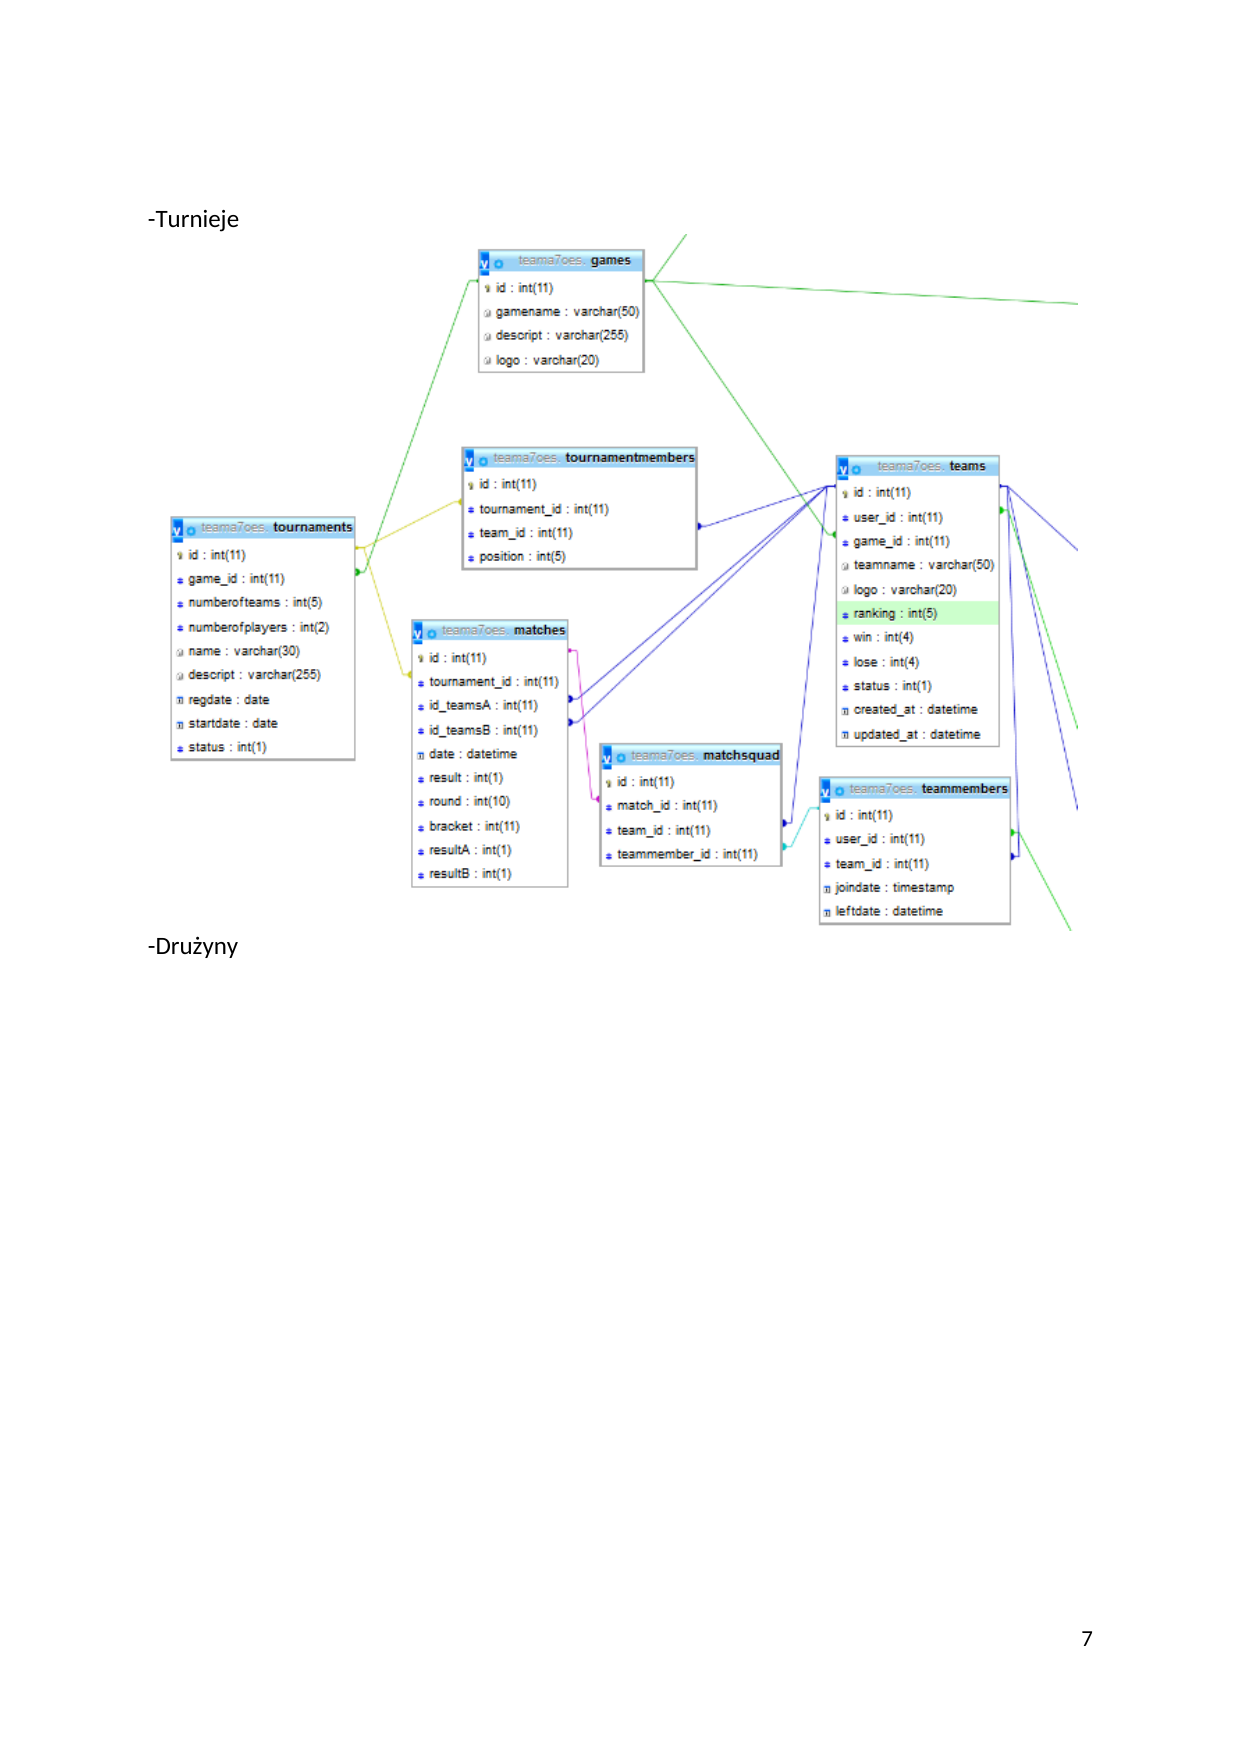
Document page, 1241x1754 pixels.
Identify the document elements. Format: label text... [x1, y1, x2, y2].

text -Drużyny [148, 930, 1093, 961]
text -Turnieje [148, 204, 1093, 234]
picture [147, 234, 1078, 931]
